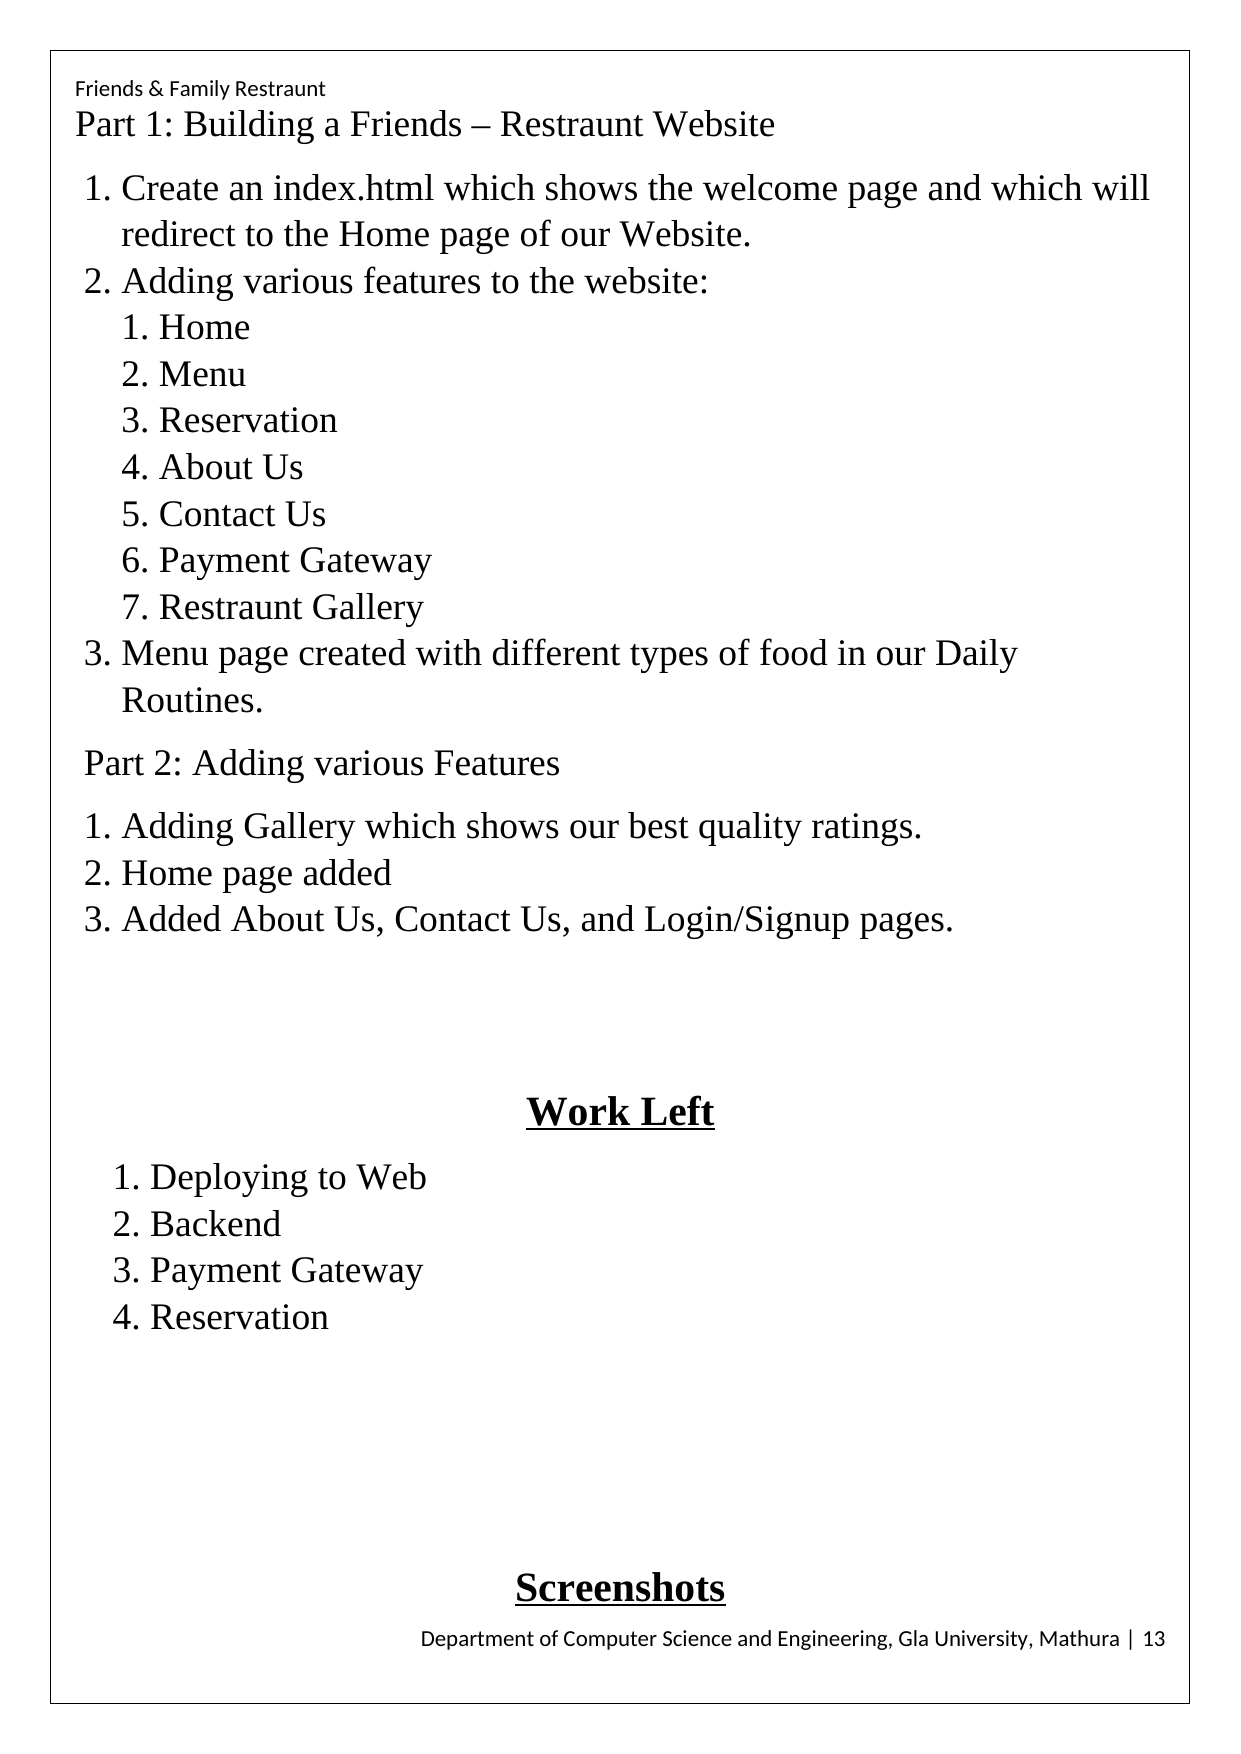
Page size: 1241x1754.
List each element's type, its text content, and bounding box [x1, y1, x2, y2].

list Contact Us [121, 491, 1165, 534]
text Part 1: Building a Friends – Restraunt Website [75, 102, 1165, 145]
list Payment Gateway [112, 1248, 1165, 1291]
text Part 2: Adding various Features [84, 740, 1165, 783]
list Create an index.html which shows the welcome page and which will redirect to the Home page of our Website. [84, 165, 1165, 255]
list Reservation [112, 1294, 1165, 1338]
list Deploying to Web [112, 1155, 1165, 1198]
list Home [121, 305, 1165, 348]
list Reservation [121, 398, 1165, 441]
list Payment Gateway [121, 537, 1165, 581]
list Restraunt Gallery [121, 584, 1165, 627]
list Added About Us, Contact Us, and Login/Signup pages. [84, 897, 1165, 940]
text Screenshots [75, 1563, 1165, 1611]
list Adding Gallery which shows our best quality ratings. [84, 804, 1165, 847]
list Home page added [84, 850, 1165, 893]
text Work Left [75, 1086, 1165, 1134]
list About Us [121, 444, 1165, 487]
list Adding various features to the website: [84, 258, 1165, 301]
list Menu page created with different types of food in our Daily Routines. [84, 631, 1165, 720]
list Menu [121, 351, 1165, 394]
list Backend [112, 1201, 1165, 1244]
